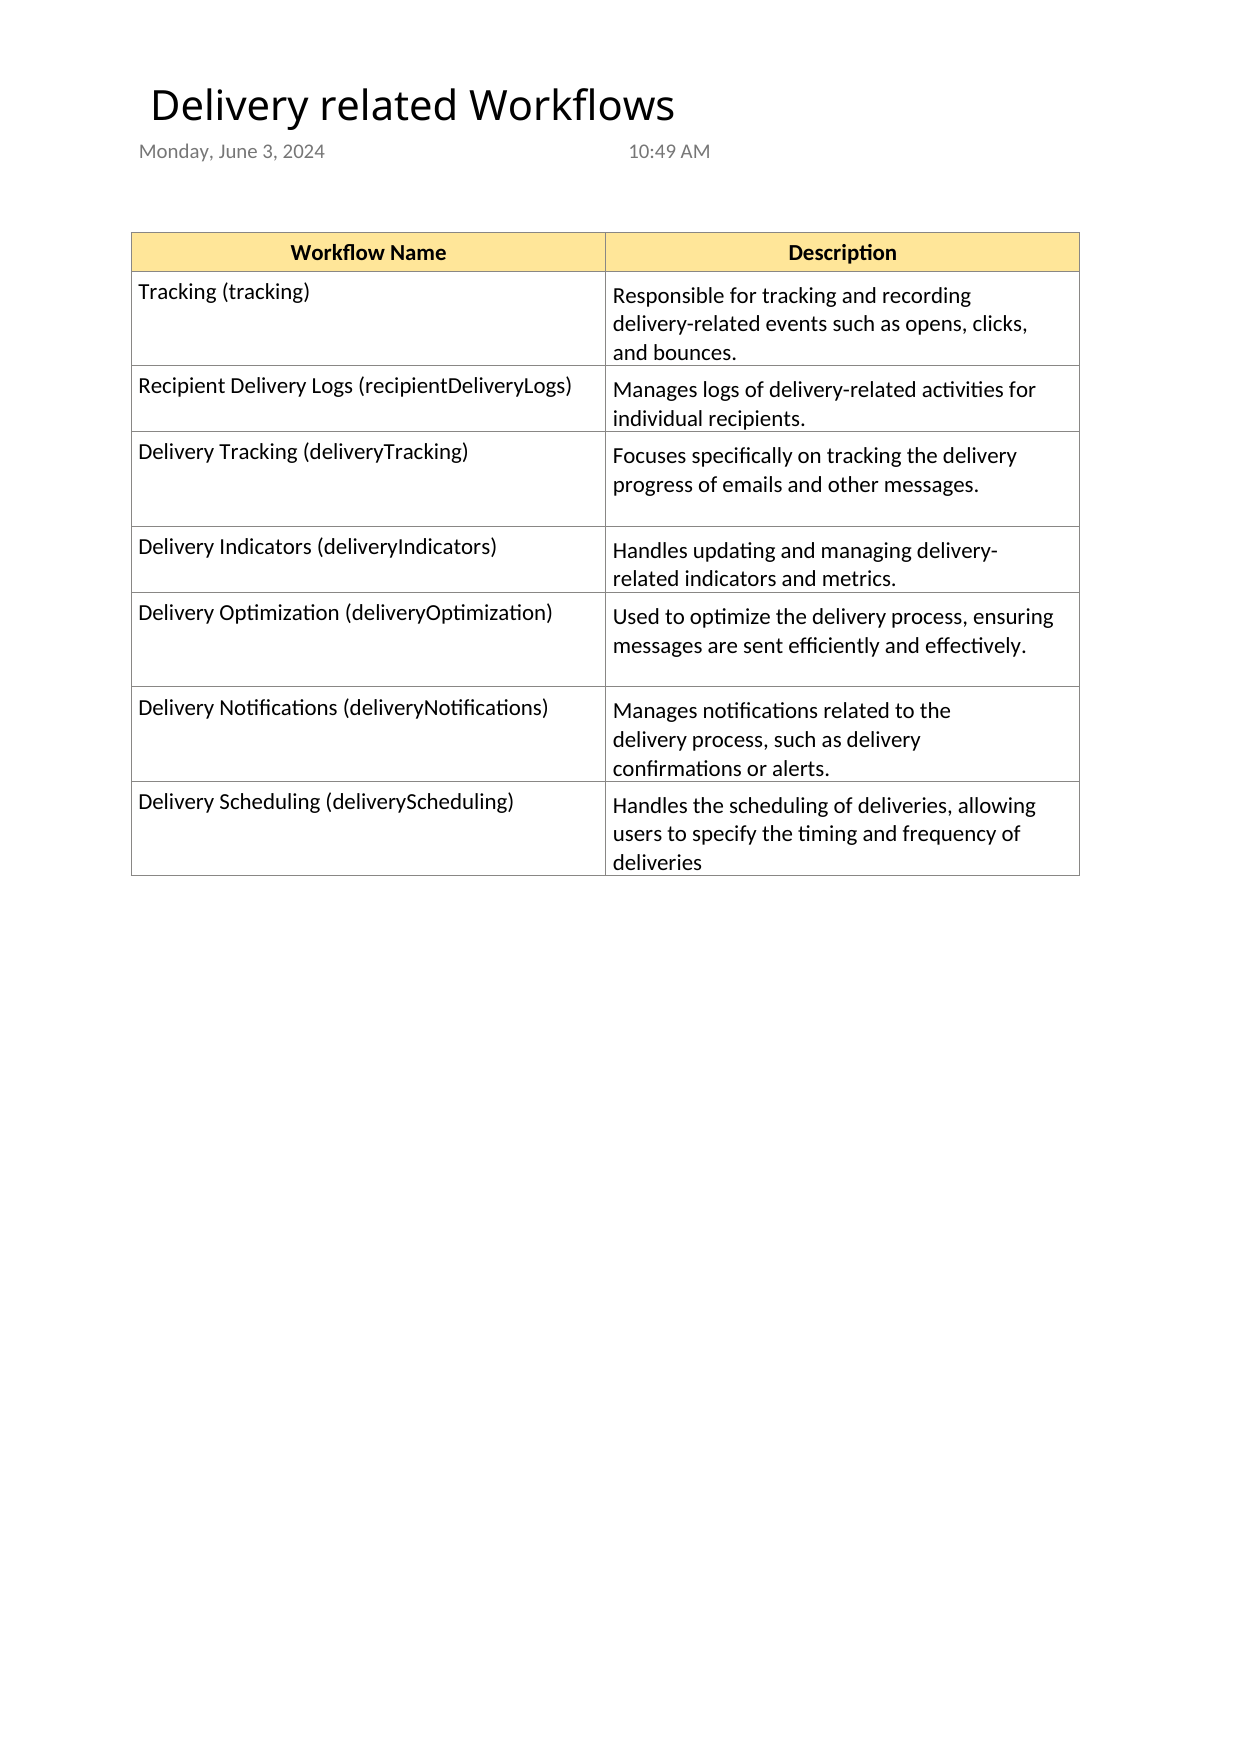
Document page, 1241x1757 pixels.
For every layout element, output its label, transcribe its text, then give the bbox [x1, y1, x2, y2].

table_cell Manages notifications related to the delivery process, such as delivery confirmations or alerts. [606, 687, 1079, 781]
table_header Monday, June 3, 2024 [133, 136, 607, 169]
table_cell Delivery Optimization (deliveryOptimization) [132, 593, 605, 686]
table_cell Responsible for tracking and recording delivery-related events such as opens, clicks, and bounces. [606, 272, 1079, 365]
table_header 10:49 AM [607, 136, 1081, 169]
table_cell Focuses specifically on tracking the delivery progress of emails and other messages. [606, 432, 1079, 526]
table_cell Tracking (tracking) [132, 272, 605, 365]
table_header Workflow Name [132, 233, 605, 271]
table_cell Delivery Indicators (deliveryIndicators) [132, 527, 605, 592]
table_header Description [606, 233, 1079, 271]
table_cell Handles updating and managing delivery-related indicators and metrics. [606, 527, 1079, 592]
table_cell Manages logs of delivery-related activities for individual recipients. [606, 366, 1079, 431]
table_cell Delivery Scheduling (deliveryScheduling) [132, 782, 605, 875]
table_cell Delivery Notifications (deliveryNotifications) [132, 687, 605, 781]
table_cell Recipient Delivery Logs (recipientDeliveryLogs) [132, 366, 605, 431]
text Delivery related Workflows [150, 83, 1090, 129]
table_cell Delivery Tracking (deliveryTracking) [132, 432, 605, 526]
table_cell Handles the scheduling of deliveries, allowing users to specify the timing and frequency of deliveries [606, 782, 1079, 875]
table_cell Used to optimize the delivery process, ensuring messages are sent efficiently and effectively. [606, 593, 1079, 686]
